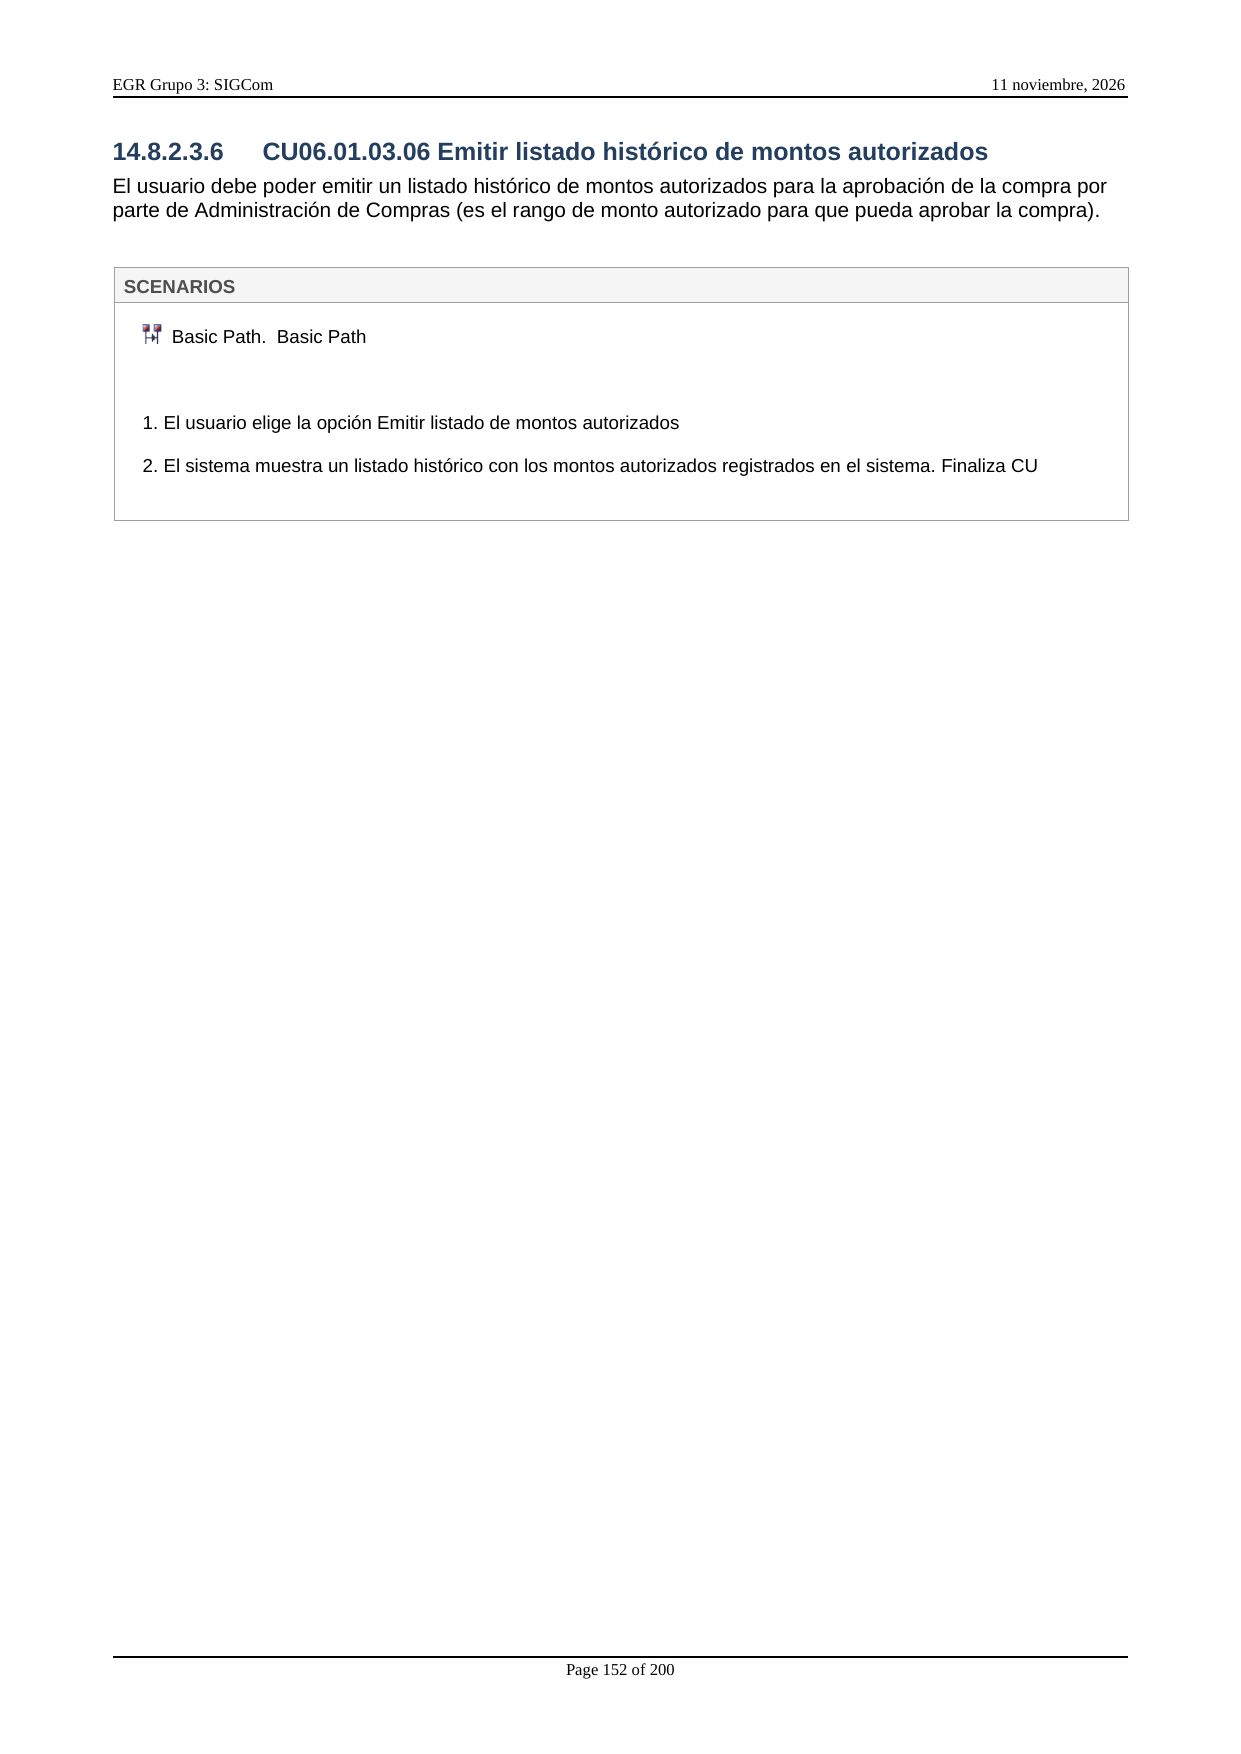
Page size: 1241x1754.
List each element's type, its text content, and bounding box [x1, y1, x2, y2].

subtitle CU06.01.03.06 Emitir listado histórico de montos autorizados [112, 136, 1128, 165]
table_cell Basic Path. Basic Path 1. El usuario elige la opción Emitir listado de montos autorizados 2. El sistema muestra un listado histórico con los montos autorizados registrados en el sistema. Finaliza CU [115, 303, 1128, 520]
picture [142, 324, 162, 344]
text El usuario debe poder emitir un listado histórico de montos autorizados para la aprobación de la compra por parte de Administración de Compras (es el rango de monto autorizado para que pueda aprobar la compra). [112, 173, 1128, 221]
table_header SCENARIOS [115, 268, 1128, 302]
